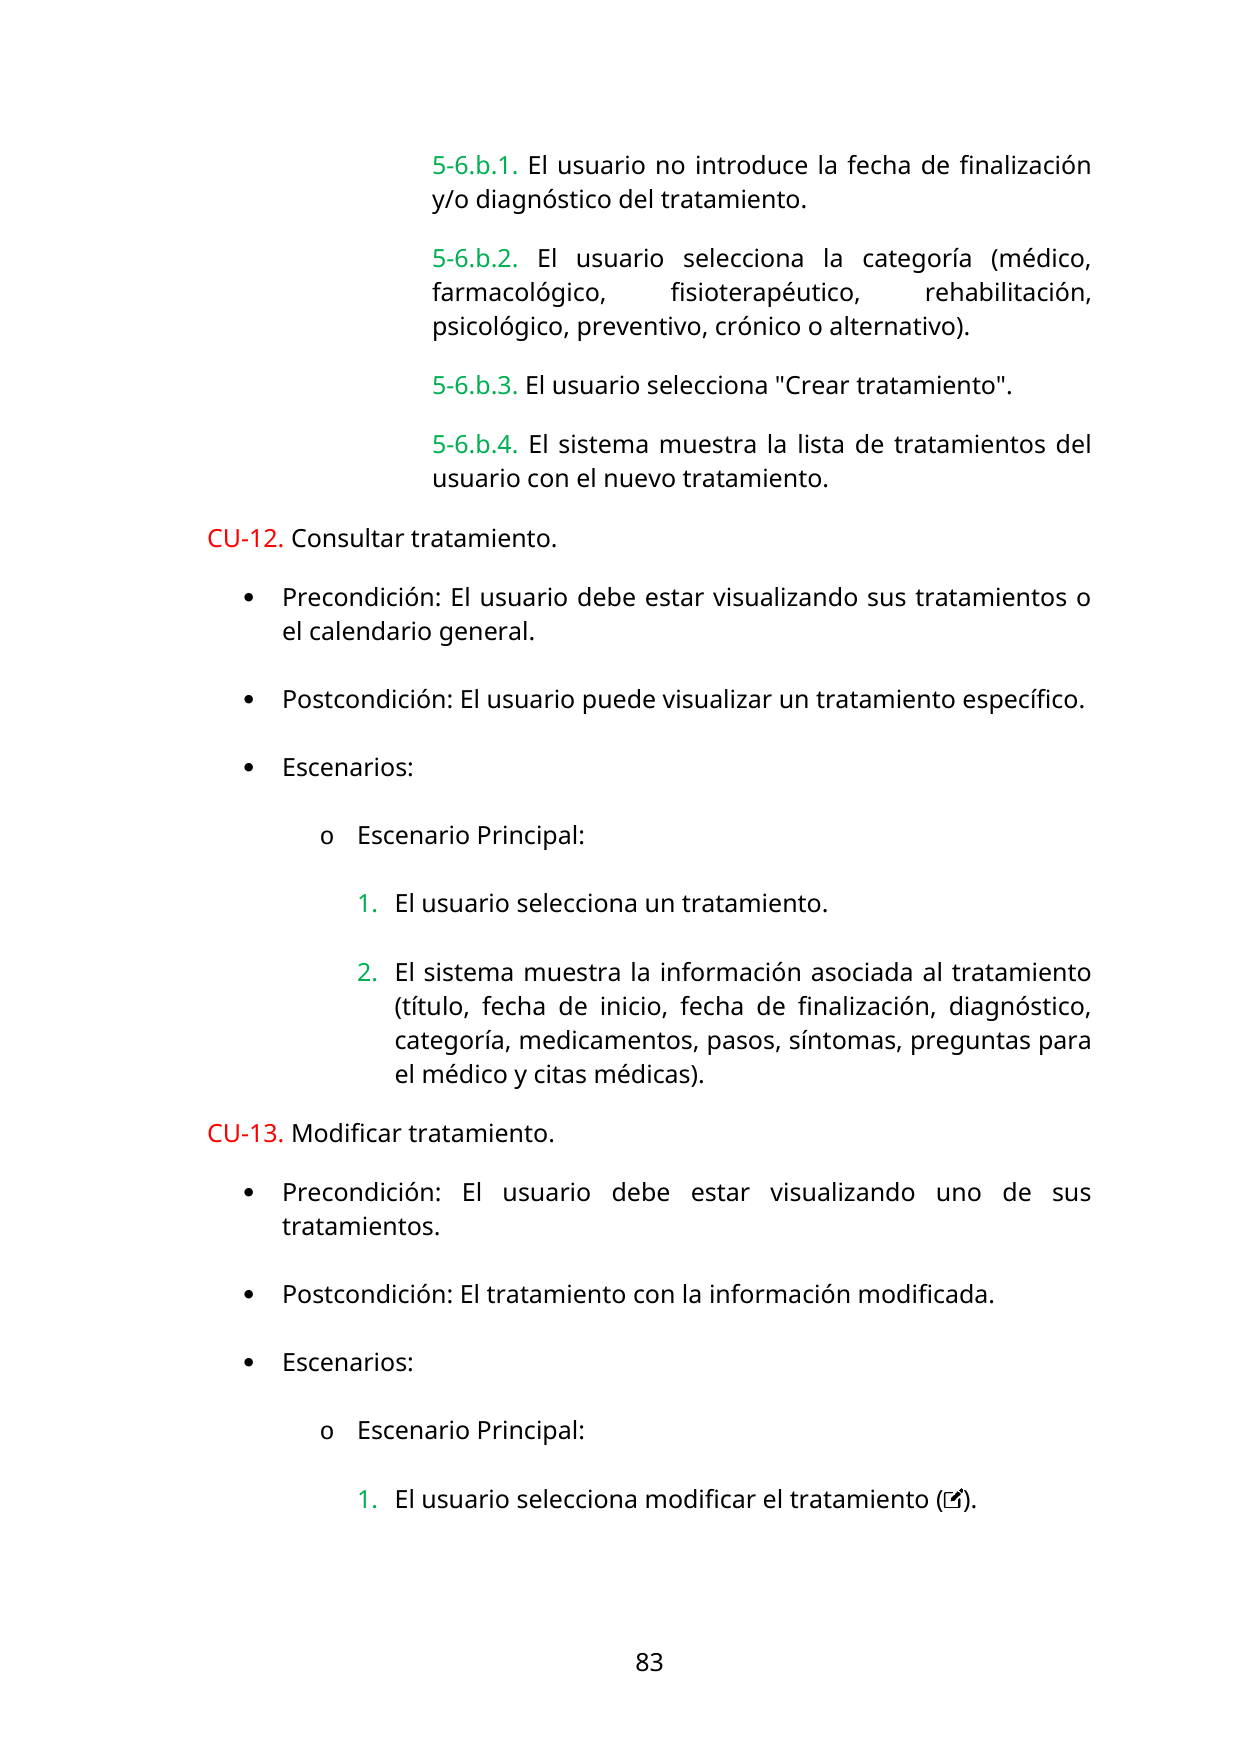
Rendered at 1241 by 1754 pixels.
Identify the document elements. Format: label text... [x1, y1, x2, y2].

list El usuario selecciona modificar el tratamiento (). [357, 1481, 1092, 1515]
text 5-6.b.1. El usuario no introduce la fecha de finalización y/o diagnóstico del tratamiento. [432, 148, 1092, 216]
text CU-12. Consultar tratamiento. [207, 520, 1092, 554]
text 5-6.b.2. El usuario selecciona la categoría (médico, farmacológico, fisioterapéutico, rehabilitación, psicológico, preventivo, crónico o alternativo). [432, 241, 1092, 343]
list Postcondición: El tratamiento con la información modificada. [244, 1277, 1092, 1311]
list El sistema muestra la información asociada al tratamiento (título, fecha de inicio, fecha de finalización, diagnóstico, categoría, medicamentos, pasos, síntomas, preguntas para el médico y citas médicas). [357, 954, 1092, 1090]
list Escenarios: [244, 749, 1092, 784]
picture [943, 1488, 963, 1508]
list Postcondición: El usuario puede visualizar un tratamiento específico. [244, 681, 1092, 716]
list Precondición: El usuario debe estar visualizando sus tratamientos o el calendario general. [244, 579, 1092, 647]
text 5-6.b.4. El sistema muestra la lista de tratamientos del usuario con el nuevo tratamiento. [432, 427, 1092, 495]
text 5-6.b.3. El usuario selecciona "Crear tratamiento". [432, 368, 1092, 402]
text CU-13. Modificar tratamiento. [207, 1115, 1092, 1149]
list El usuario selecciona un tratamiento. [357, 886, 1092, 920]
list Precondición: El usuario debe estar visualizando uno de sus tratamientos. [244, 1174, 1092, 1243]
list Escenario Principal: [319, 1413, 1092, 1447]
list Escenario Principal: [319, 818, 1092, 852]
list Escenarios: [244, 1345, 1092, 1379]
